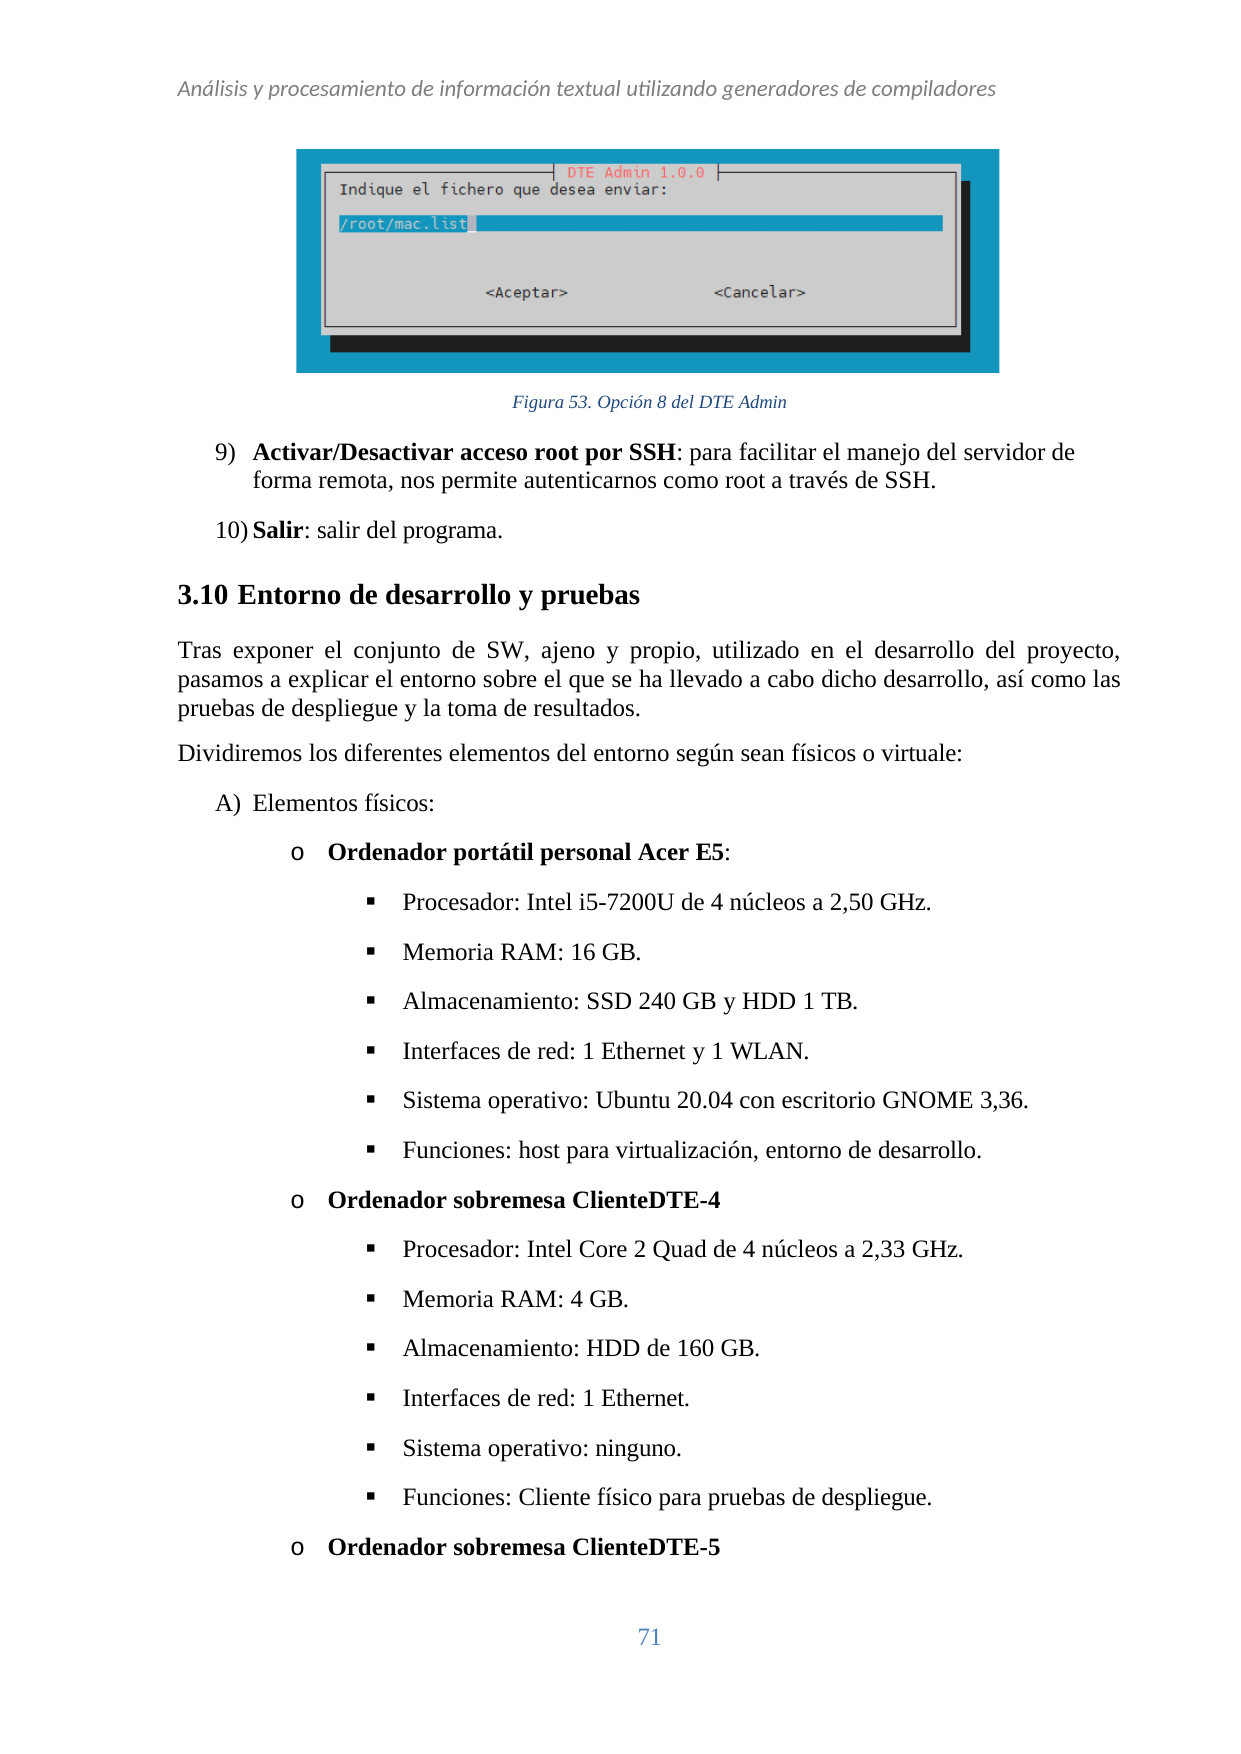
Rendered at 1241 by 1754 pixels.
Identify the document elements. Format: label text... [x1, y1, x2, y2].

list Interfaces de red: 1 Ethernet y 1 WLAN. [365, 1036, 1173, 1064]
list Procesador: Intel Core 2 Quad de 4 núcleos a 2,33 GHz. [365, 1234, 1173, 1263]
subtitle Ordenador sobremesa ClienteDTE-4 [290, 1185, 1173, 1216]
list Interfaces de red: 1 Ethernet. [365, 1383, 1173, 1412]
text Tras exponer el conjunto de SW, ajeno y propio, utilizado en el desarrollo del proyecto, pasamos a explicar el entorno sobre el que se ha llevado a cabo dicho desarrollo, así como las pruebas de despliegue y la toma de resultados. [177, 635, 1122, 721]
list Salir: salir del programa. [215, 515, 1173, 543]
text Dividiremos los diferentes elementos del entorno según sean físicos o virtuale: [177, 738, 1173, 767]
list Memoria RAM: 4 GB. [365, 1284, 1173, 1313]
list Activar/Desactivar acceso root por SSH: para facilitar el manejo del servidor de forma remota, nos permite autenticarnos como root a través de SSH. [215, 437, 1122, 494]
subtitle Ordenador portátil personal Acer E5: [290, 837, 1173, 868]
list Funciones: Cliente físico para pruebas de despliegue. [365, 1482, 1173, 1511]
list Sistema operativo: Ubuntu 20.04 con escritorio GNOME 3,36. [365, 1086, 1173, 1114]
list Almacenamiento: HDD de 160 GB. [365, 1333, 1173, 1362]
subtitle Entorno de desarrollo y pruebas [177, 577, 1173, 611]
list Procesador: Intel i5-7200U de 4 núcleos a 2,50 GHz. [365, 887, 1173, 916]
picture [296, 149, 1000, 373]
list Funciones: host para virtualización, entorno de desarrollo. [365, 1135, 1173, 1164]
list Elementos físicos: [215, 788, 1173, 816]
list Memoria RAM: 16 GB. [365, 937, 1173, 966]
list Almacenamiento: SSD 240 GB y HDD 1 TB. [365, 986, 1173, 1015]
subtitle Ordenador sobremesa ClienteDTE-5 [290, 1532, 1173, 1563]
text Figura 53. Opción 8 del DTE Admin [150, 391, 1149, 412]
list Sistema operativo: ninguno. [365, 1433, 1173, 1461]
